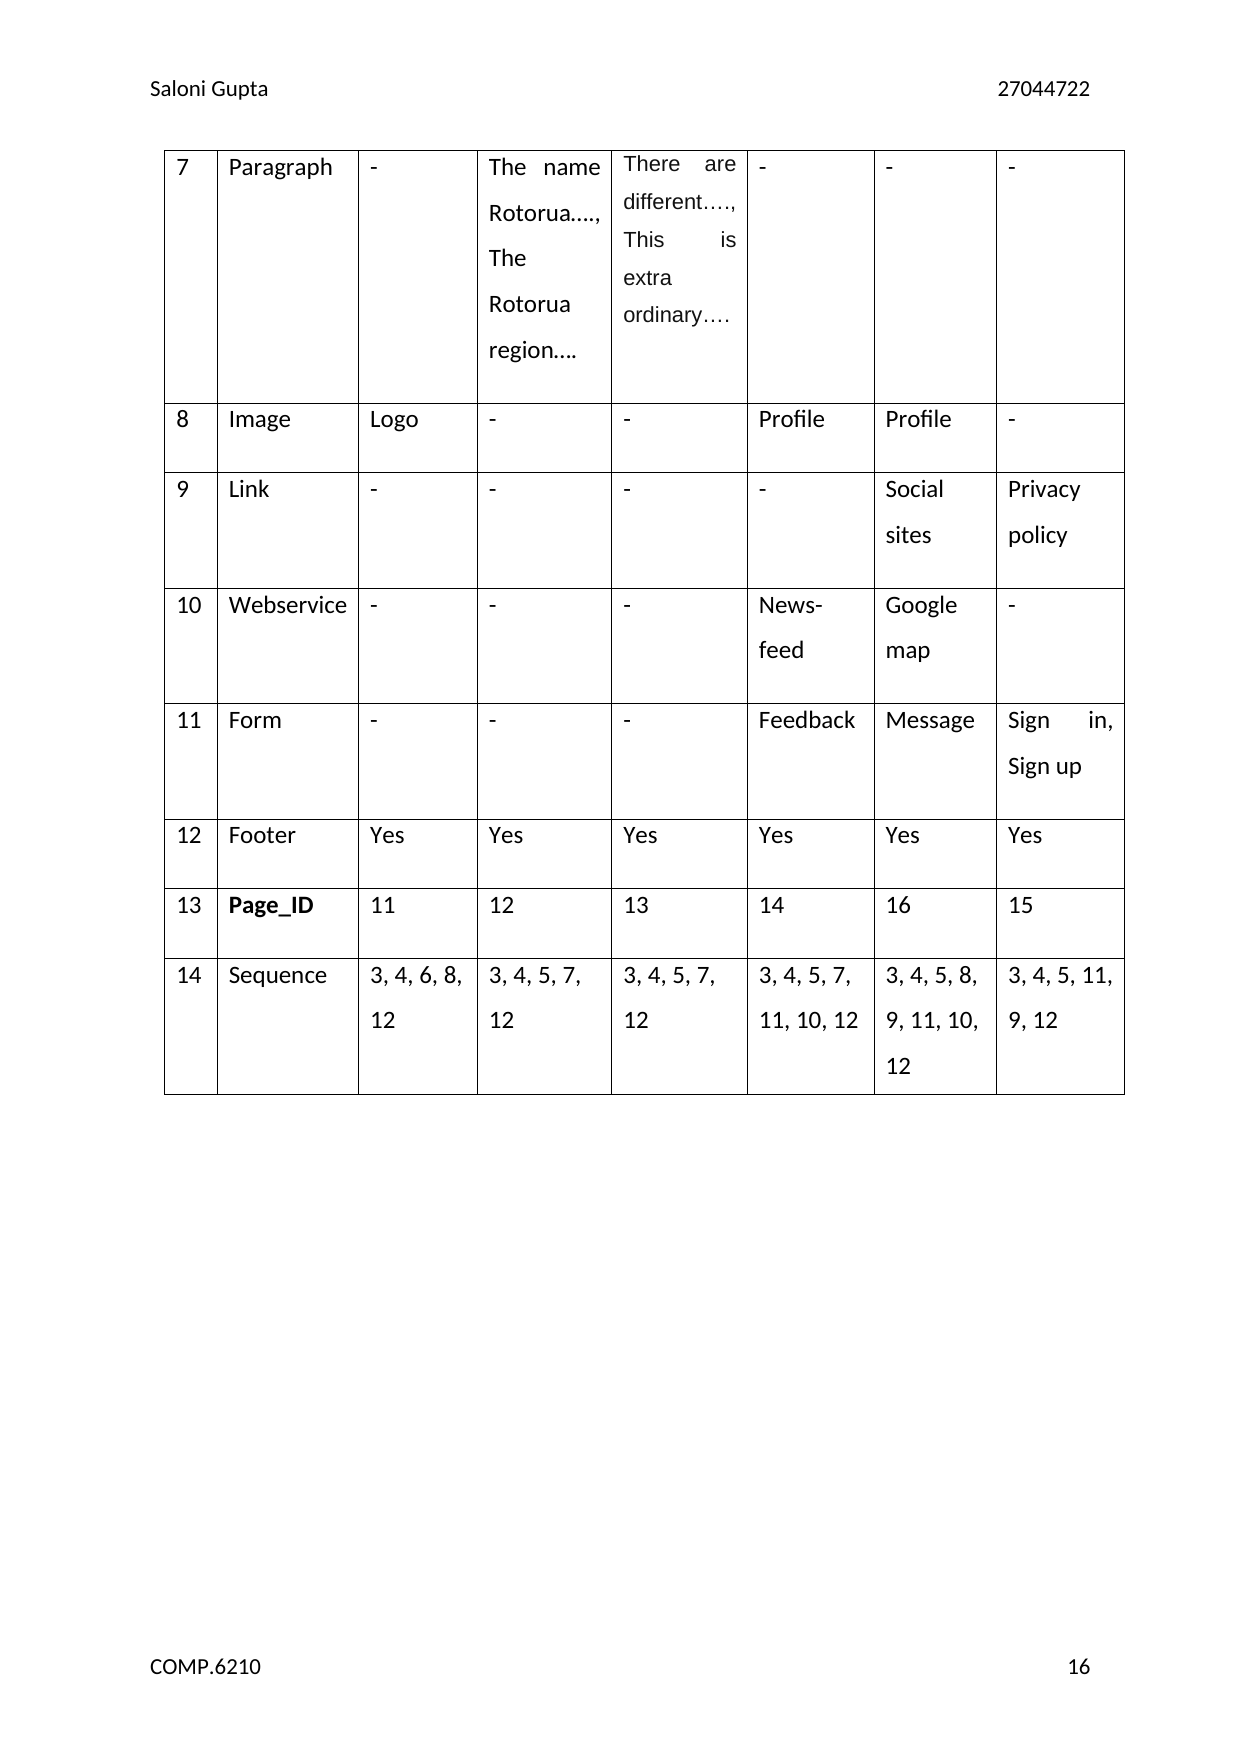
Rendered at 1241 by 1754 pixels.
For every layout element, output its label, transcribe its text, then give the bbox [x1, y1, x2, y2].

table_cell 13 [612, 889, 747, 958]
table_cell Message [875, 704, 996, 818]
table_cell - [612, 404, 747, 472]
table_cell 3, 4, 5, 7, 12 [612, 959, 747, 1094]
table_cell - [748, 473, 874, 588]
table_cell Privacy policy [997, 473, 1124, 588]
table_cell Image [218, 404, 358, 472]
table_cell 11 [359, 889, 477, 958]
table_cell - [612, 589, 747, 703]
table_cell - [997, 589, 1124, 703]
table_cell 8 [165, 404, 217, 472]
table_cell 16 [875, 889, 996, 958]
table_cell - [478, 589, 611, 703]
table_cell 15 [997, 889, 1124, 958]
table_cell Profile [748, 404, 874, 472]
table_cell Yes [748, 820, 874, 888]
table_cell - [612, 473, 747, 588]
table_cell Yes [612, 820, 747, 888]
table_cell - [359, 473, 477, 588]
table_cell Paragraph [218, 151, 358, 403]
table_cell Feedback [748, 704, 874, 818]
table_cell - [748, 151, 874, 403]
table_cell 12 [478, 889, 611, 958]
table_cell 3, 4, 5, 8, 9, 11, 10, 12 [875, 959, 996, 1094]
table_cell Yes [478, 820, 611, 888]
table_cell - [997, 151, 1124, 403]
table_cell 13 [165, 889, 217, 958]
table_cell 3, 4, 5, 11, 9, 12 [997, 959, 1124, 1094]
table_cell Yes [359, 820, 477, 888]
table_cell Yes [875, 820, 996, 888]
table_cell - [359, 589, 477, 703]
table_cell - [359, 704, 477, 818]
table_cell - [875, 151, 996, 403]
table_cell Page_ID [218, 889, 358, 958]
table_cell - [997, 404, 1124, 472]
table_cell Google map [875, 589, 996, 703]
table_cell 7 [165, 151, 217, 403]
table_cell Profile [875, 404, 996, 472]
table_cell 10 [165, 589, 217, 703]
table_cell Webservice [218, 589, 358, 703]
table_cell There are different…., This is extra ordinary…. [612, 151, 747, 403]
table_cell Logo [359, 404, 477, 472]
table_cell - [478, 404, 611, 472]
table_cell 12 [165, 820, 217, 888]
table_cell 14 [165, 959, 217, 1094]
table_cell Sequence [218, 959, 358, 1094]
table_cell - [359, 151, 477, 403]
table_cell Footer [218, 820, 358, 888]
table_cell - [478, 473, 611, 588]
table_cell 3, 4, 6, 8, 12 [359, 959, 477, 1094]
table_cell 11 [165, 704, 217, 818]
table_cell 3, 4, 5, 7, 11, 10, 12 [748, 959, 874, 1094]
table_cell The name Rotorua…., The Rotorua region…. [478, 151, 611, 403]
table_cell - [612, 704, 747, 818]
table_cell Link [218, 473, 358, 588]
table_cell Social sites [875, 473, 996, 588]
table_cell 3, 4, 5, 7, 12 [478, 959, 611, 1094]
table_cell Form [218, 704, 358, 818]
table_cell News-feed [748, 589, 874, 703]
table_cell 9 [165, 473, 217, 588]
table_cell Yes [997, 820, 1124, 888]
table_cell Sign in, Sign up [997, 704, 1124, 818]
table_cell 14 [748, 889, 874, 958]
table_cell - [478, 704, 611, 818]
